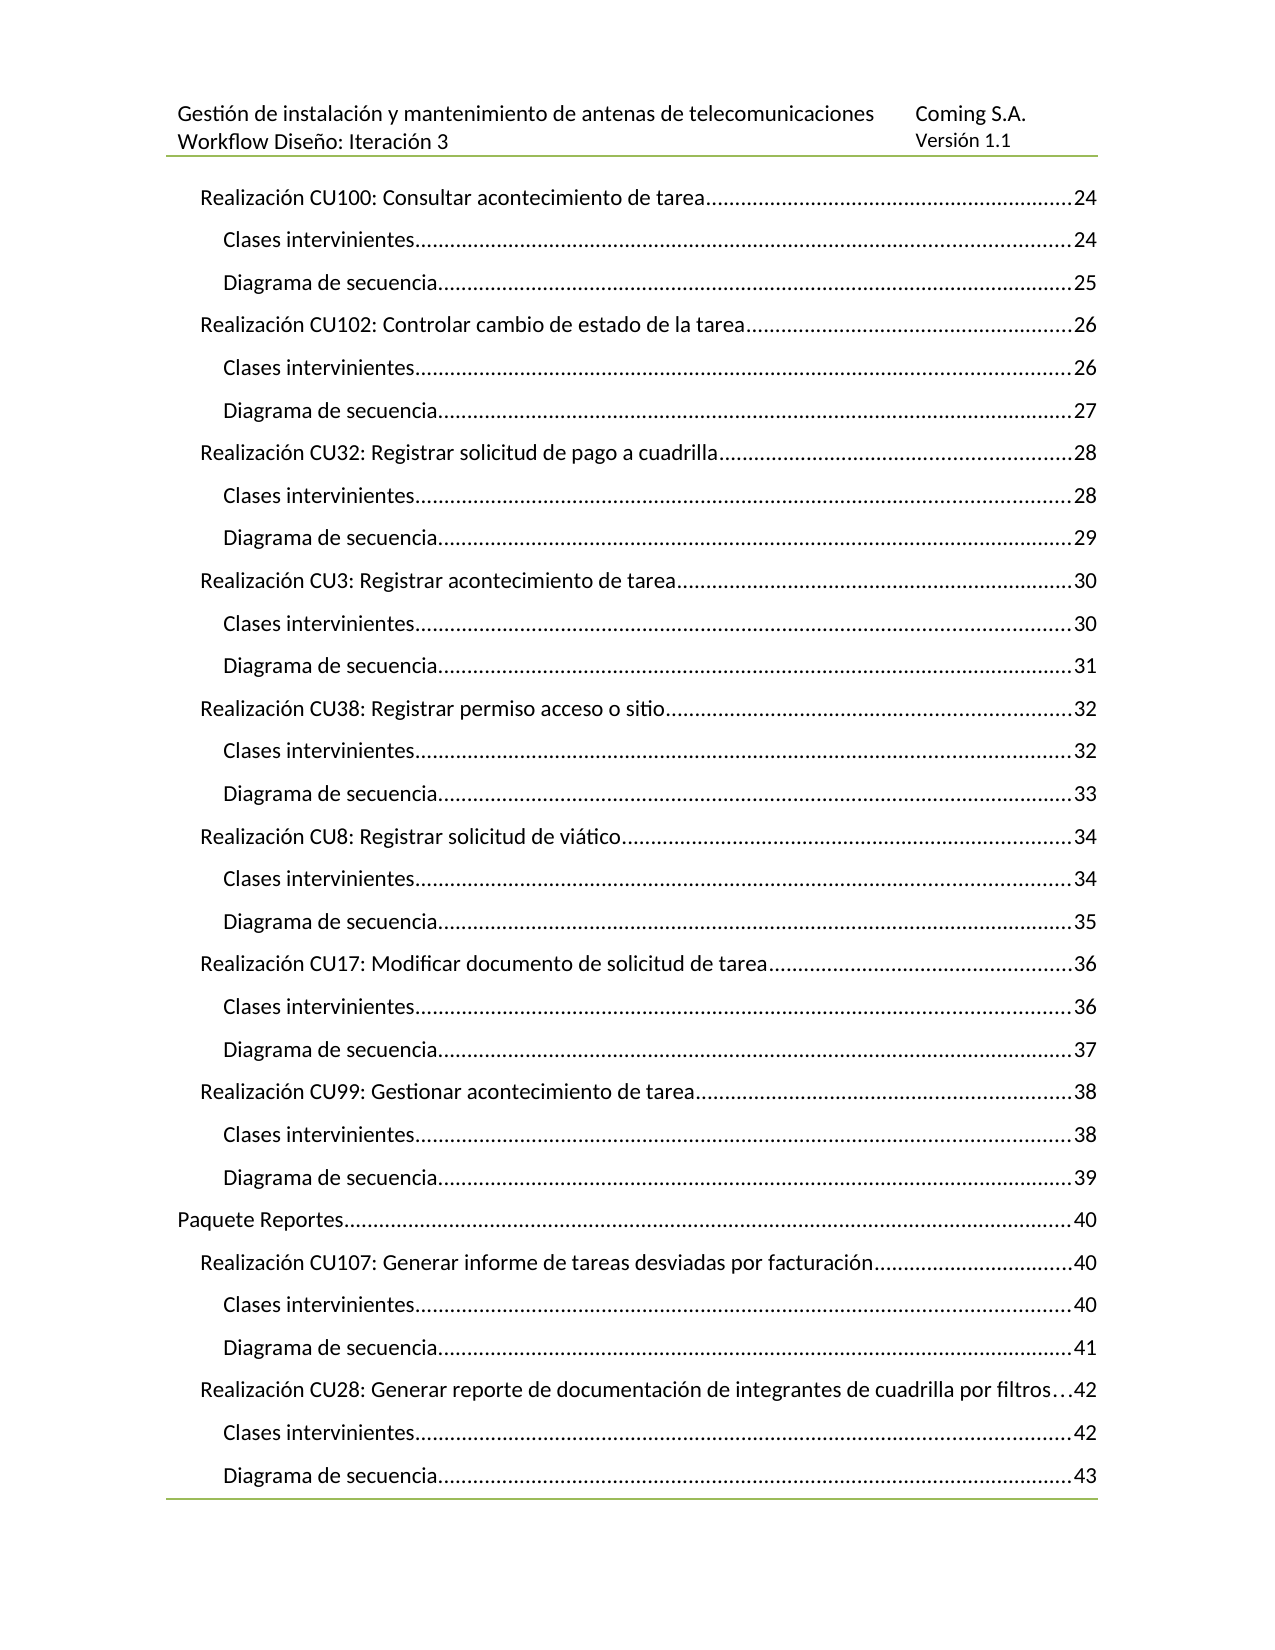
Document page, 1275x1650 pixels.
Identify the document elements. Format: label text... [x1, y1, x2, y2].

text Clases intervinientes 38 [223, 1120, 1098, 1148]
text Realización CU99: Gestionar acontecimiento de tarea 38 [200, 1077, 1098, 1105]
text Diagrama de secuencia 29 [223, 523, 1098, 552]
text Clases intervinientes 28 [223, 481, 1098, 509]
text Realización CU28: Generar reporte de documentación de integrantes de cuadrilla por filtros 42 [200, 1376, 1098, 1404]
text Realización CU17: Modificar documento de solicitud de tarea 36 [200, 949, 1098, 978]
text Clases intervinientes 32 [223, 737, 1098, 764]
text Diagrama de secuencia 35 [223, 907, 1098, 935]
text Realización CU38: Registrar permiso acceso o sitio 32 [200, 694, 1098, 722]
text Clases intervinientes 40 [223, 1290, 1098, 1318]
text Diagrama de secuencia 31 [223, 651, 1098, 679]
text Realización CU32: Registrar solicitud de pago a cuadrilla 28 [200, 438, 1098, 466]
text Diagrama de secuencia 27 [223, 396, 1098, 424]
text Realización CU3: Registrar acontecimiento de tarea 30 [200, 566, 1098, 594]
text Clases intervinientes 34 [223, 864, 1098, 892]
text Clases intervinientes 42 [223, 1418, 1098, 1446]
text Diagrama de secuencia 41 [223, 1333, 1098, 1361]
text Paquete Reportes 40 [177, 1205, 1098, 1233]
text Realización CU100: Consultar acontecimiento de tarea 24 [200, 183, 1098, 211]
text Diagrama de secuencia 25 [223, 268, 1098, 296]
text Diagrama de secuencia 33 [223, 779, 1098, 807]
text Realización CU102: Controlar cambio de estado de la tarea 26 [200, 311, 1098, 338]
text Diagrama de secuencia 39 [223, 1163, 1098, 1191]
text Diagrama de secuencia 37 [223, 1035, 1098, 1063]
text Clases intervinientes 26 [223, 353, 1098, 381]
text Clases intervinientes 36 [223, 992, 1098, 1020]
text Realización CU107: Generar informe de tareas desviadas por facturación 40 [200, 1248, 1098, 1276]
text Clases intervinientes 30 [223, 609, 1098, 637]
text Diagrama de secuencia 43 [223, 1461, 1098, 1489]
text Realización CU8: Registrar solicitud de viático 34 [200, 822, 1098, 850]
text Clases intervinientes 24 [223, 225, 1098, 253]
